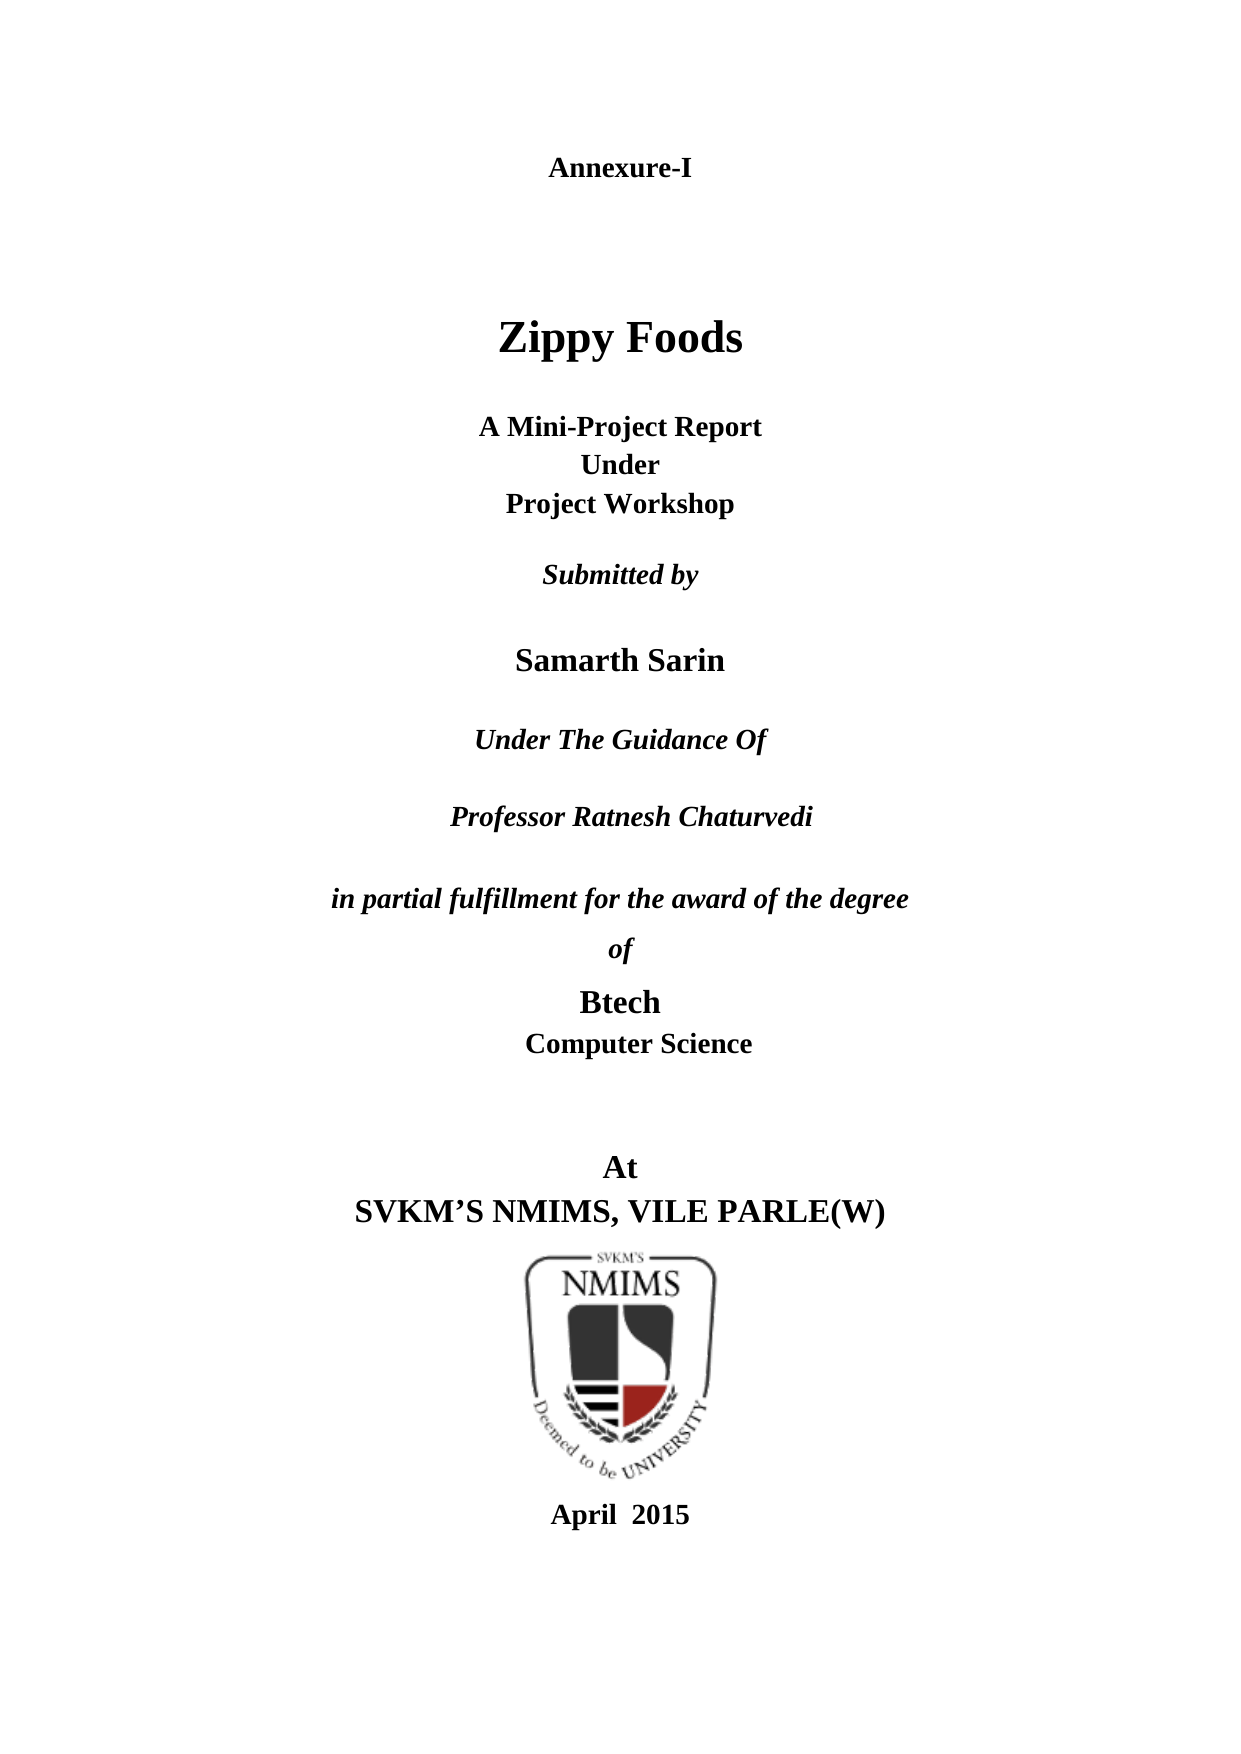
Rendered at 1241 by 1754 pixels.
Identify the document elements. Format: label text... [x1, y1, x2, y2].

text Annexure-I [150, 150, 1090, 183]
text Computer Science [450, 1026, 1090, 1059]
text Under [150, 447, 1090, 481]
text of [150, 932, 1090, 965]
text Zippy Foods [150, 309, 1090, 362]
picture [507, 1235, 733, 1493]
text Svkm’s Nmims, vile parle(w) [150, 1191, 1090, 1229]
text Submitted by [150, 557, 1090, 591]
text Btech [150, 982, 1090, 1020]
text A Mini-Project Report [150, 409, 1090, 442]
text Samarth Sarin [150, 640, 1090, 678]
text April 2015 [150, 1497, 1090, 1531]
text Project Workshop [150, 486, 1090, 519]
text Professor Ratnesh Chaturvedi [150, 799, 1090, 833]
text Under The Guidance Of [150, 722, 1090, 756]
text in partial fulfillment for the award of the degree [150, 881, 1090, 915]
text At [150, 1147, 1090, 1185]
